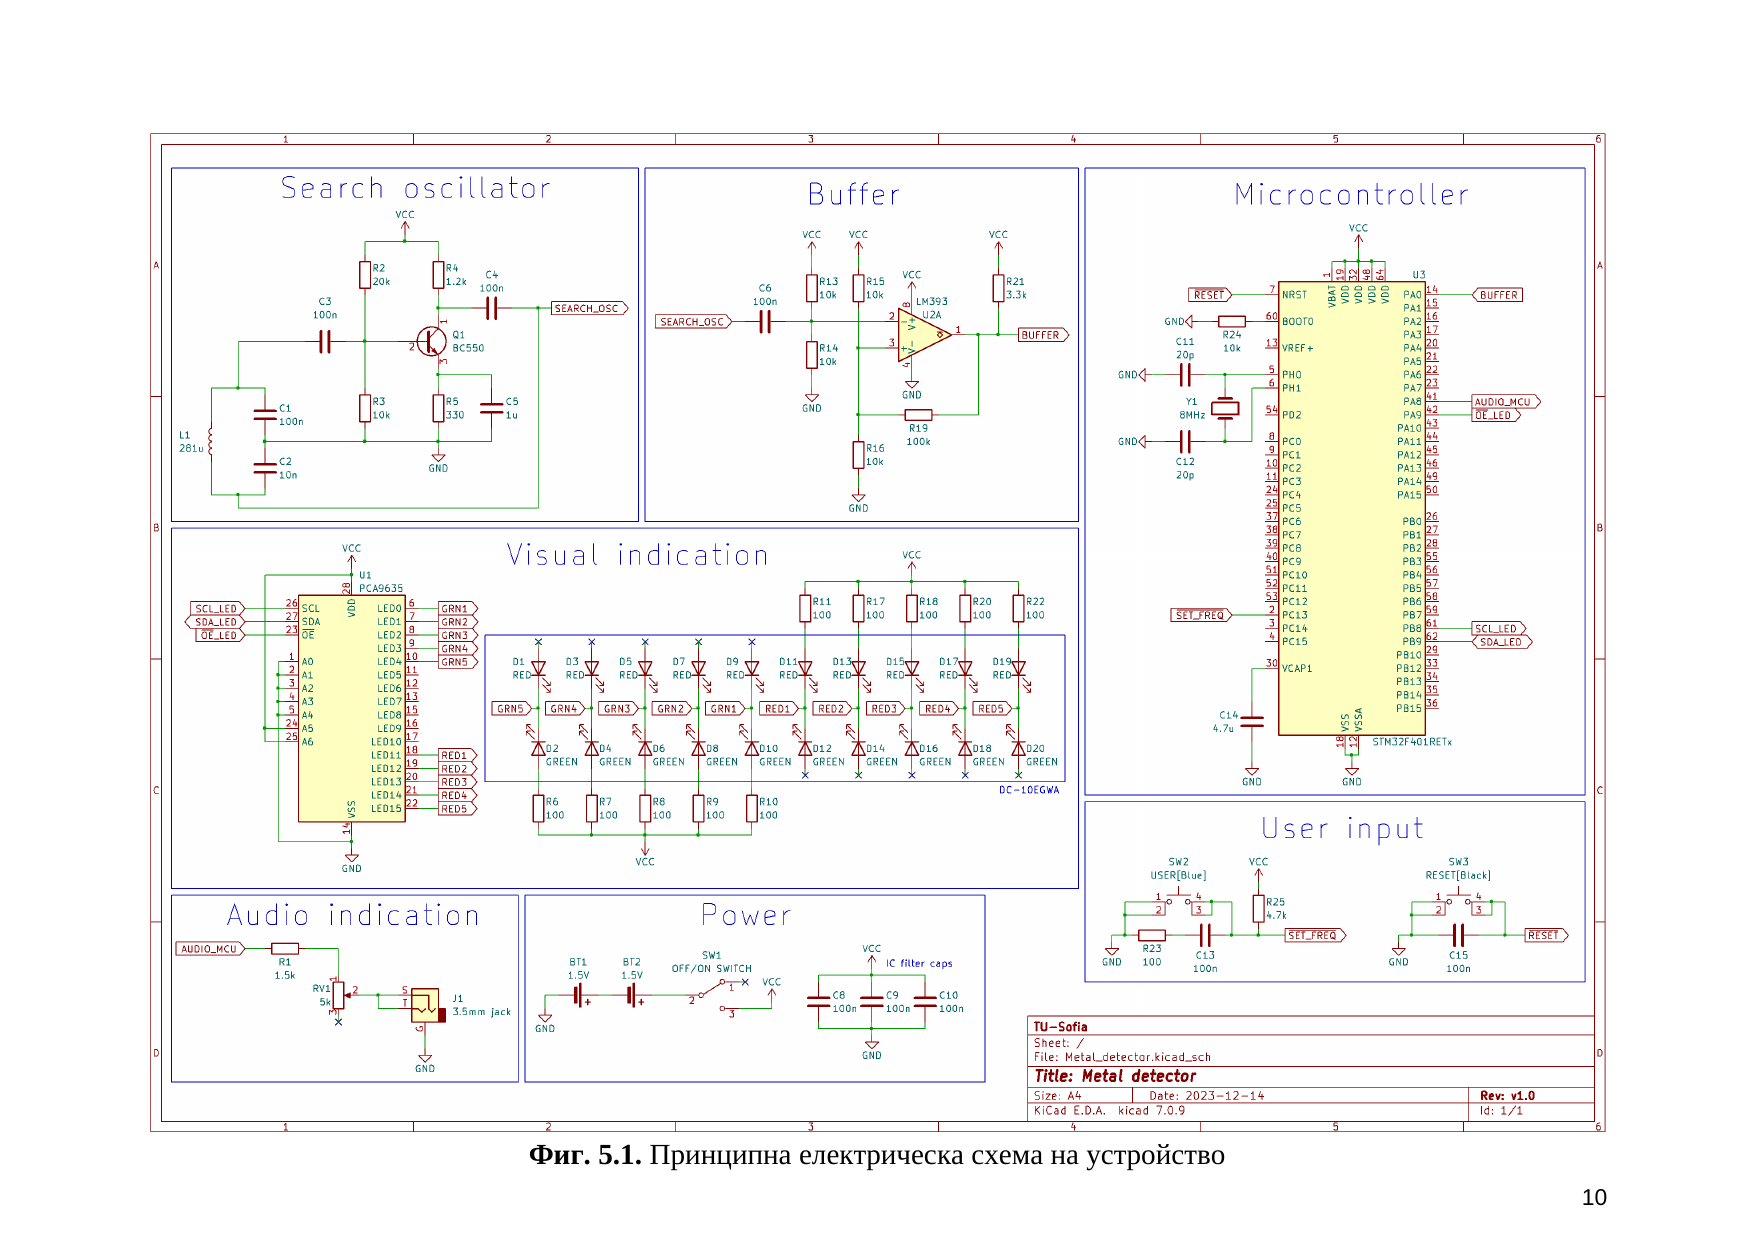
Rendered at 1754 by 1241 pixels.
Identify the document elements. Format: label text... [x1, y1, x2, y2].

picture [148, 131, 1607, 1134]
text Фиг. 5.1. Принципна електрическа схема на устройство [147, 1137, 1607, 1171]
